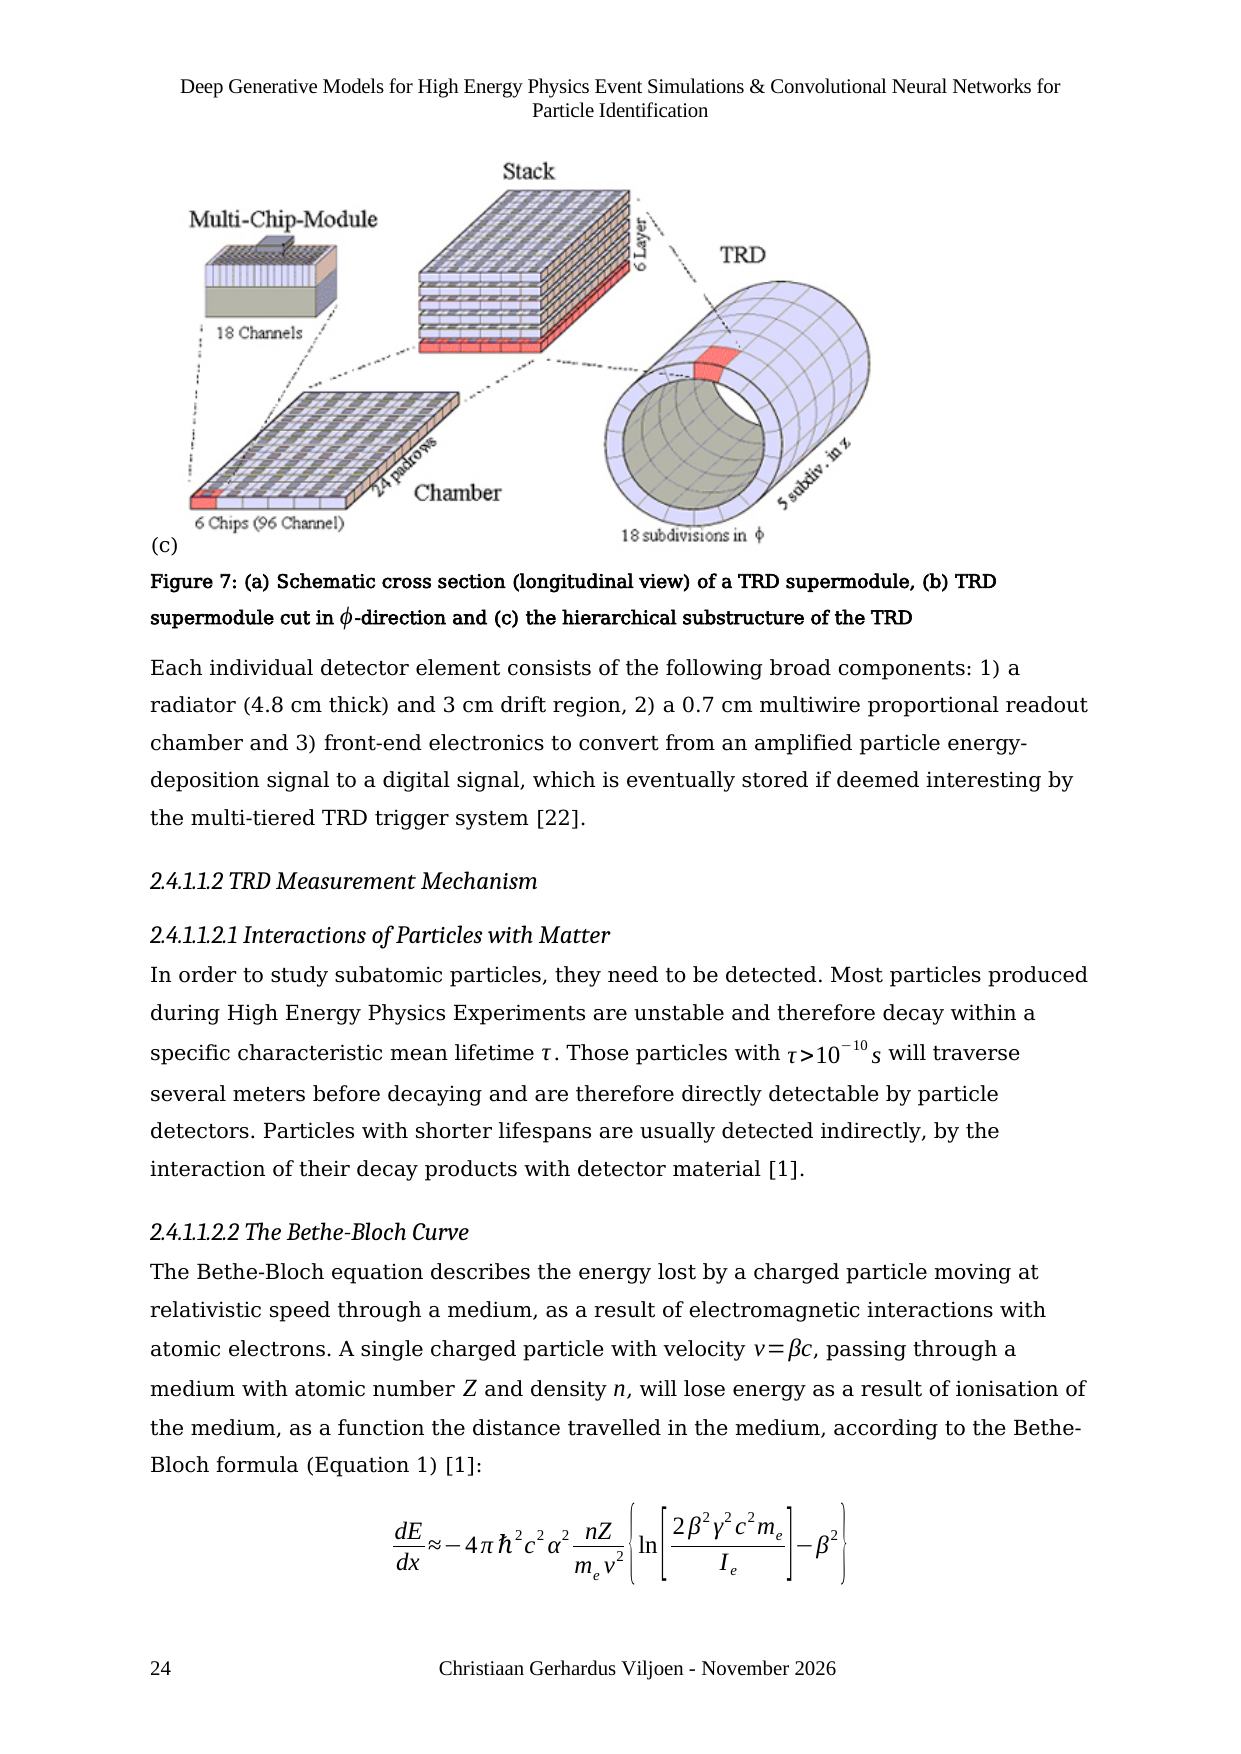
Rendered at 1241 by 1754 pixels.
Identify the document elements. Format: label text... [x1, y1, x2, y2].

subtitle Interactions of Particles with Matter [150, 921, 1090, 949]
text In order to study subatomic particles, they need to be detected. Most particles produced during High Energy Physics Experiments are unstable and therefore decay within a specific characteristic mean lifetime . Those particles with will traverse several meters before decaying and are therefore directly detectable by particle detectors. Particles with shorter lifespans are usually detected indirectly, by the interaction of their decay products with detector material. [150, 962, 1090, 1180]
picture [179, 159, 879, 553]
text Each individual detector element consists of the following broad components: 1) a radiator (4.8 cm thick) and 3 cm drift region, 2) a 0.7 cm multiwire proportional readout chamber and 3) front-end electronics to convert from an amplified particle energy-deposition signal to a digital signal, which is eventually stored if deemed interesting by the multi-tiered TRD trigger system . [150, 654, 1090, 829]
subtitle The Bethe-Bloch Curve [150, 1218, 1090, 1247]
text The Bethe-Bloch equation describes the energy lost by a charged particle moving at relativistic speed through a medium, as a result of electromagnetic interactions with atomic electrons. A single charged particle with velocity , passing through a medium with atomic number and density , will lose energy as a result of ionisation of the medium, as a function the distance travelled in the medium, according to the Bethe-Bloch formula (Equation 1): [150, 1259, 1090, 1477]
subtitle TRD Measurement Mechanism [150, 867, 1090, 896]
